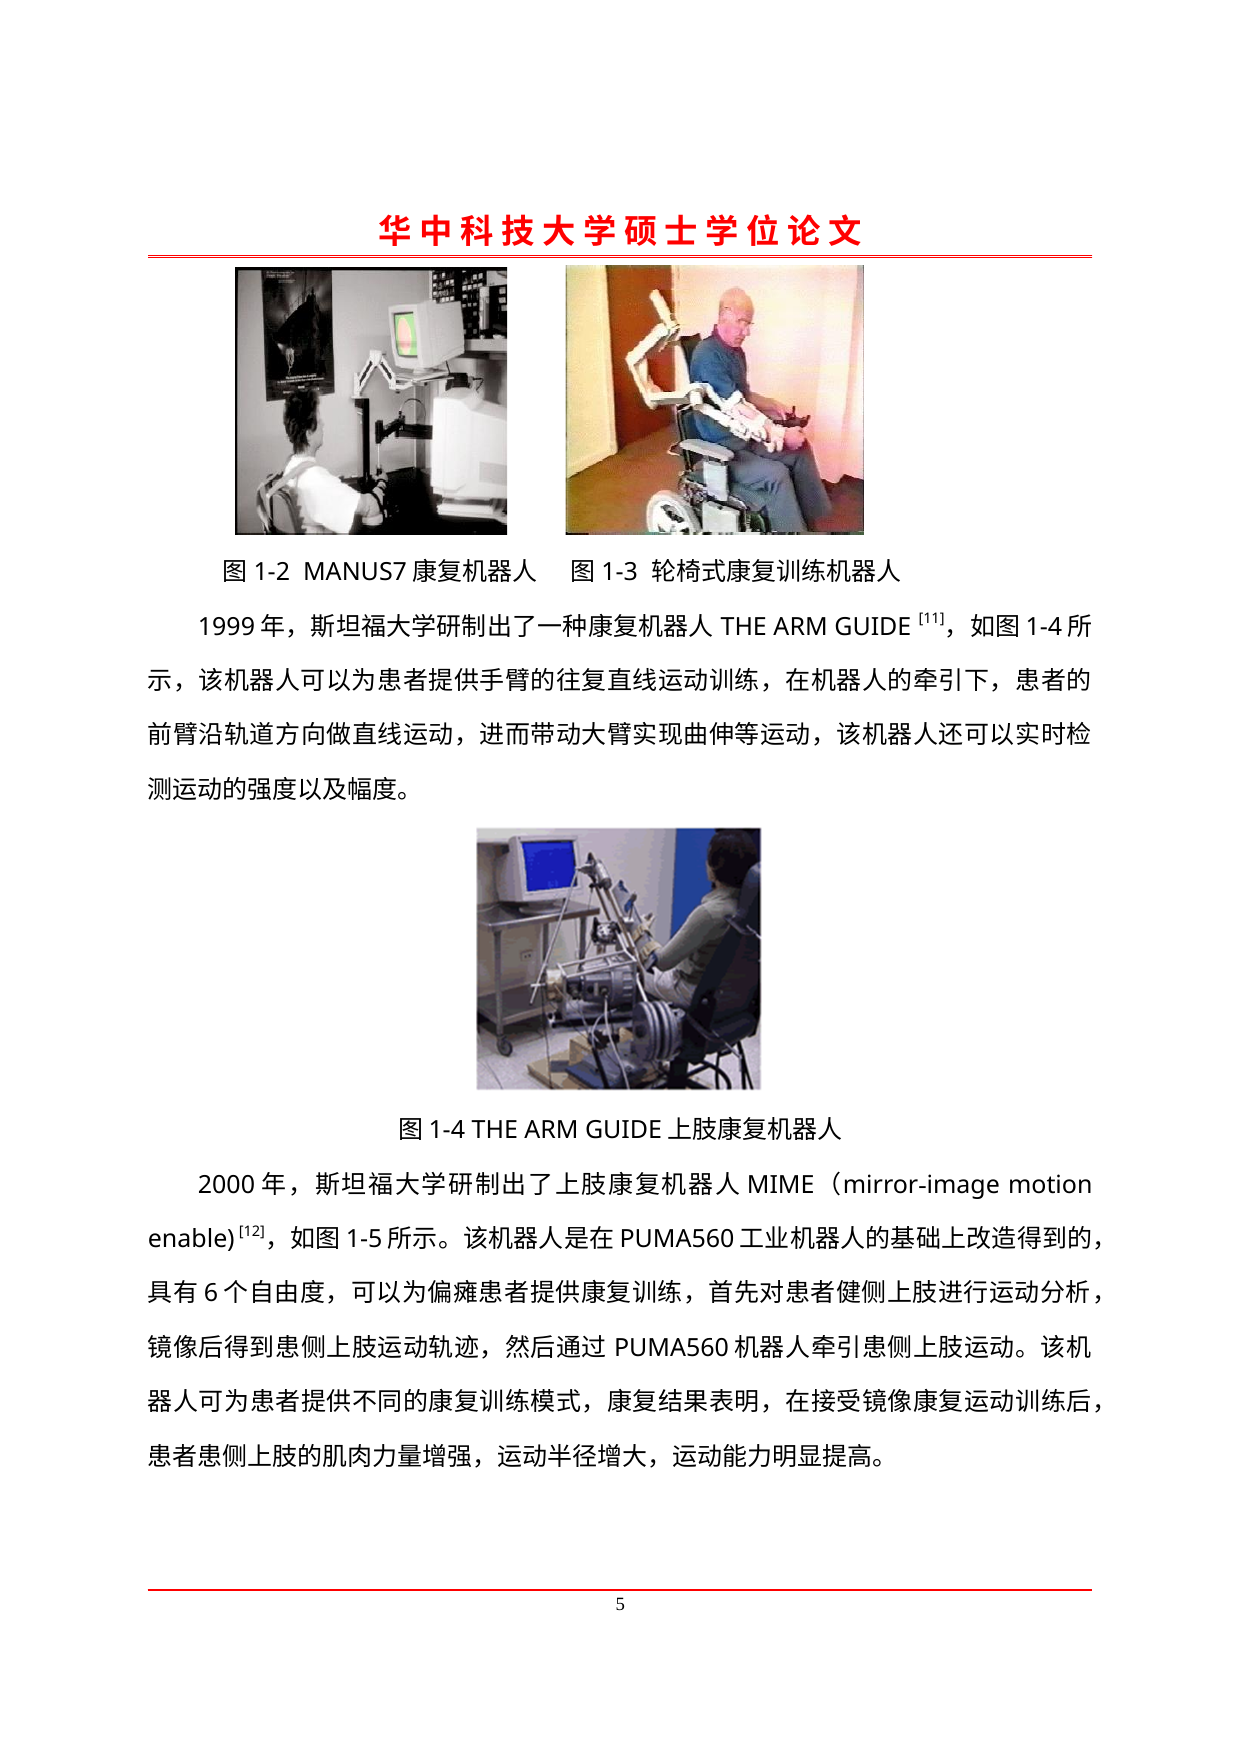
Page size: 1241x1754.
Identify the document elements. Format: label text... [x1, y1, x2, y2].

text 1999年，斯坦福大学研制出了一种康复机器人THE ARM GUIDE [11]，如图1-4所示，该机器人可以为患者提供手臂的往复直线运动训练，在机器人的牵引下，患者的前臂沿轨道方向做直线运动，进而带动大臂实现曲伸等运动，该机器人还可以实时检测运动的强度以及幅度。 [148, 606, 1092, 805]
picture [235, 267, 508, 535]
text 图1-4 THE ARM GUIDE上肢康复机器人 [148, 1110, 1092, 1146]
text 图 1-2 MANUS7康复机器人 图 1-3 轮椅式康复训练机器人 [148, 552, 1092, 588]
picture [468, 823, 772, 1096]
picture [565, 265, 864, 535]
text 2000年，斯坦福大学研制出了上肢康复机器人MIME（mirror-image motion enable) [12]，如图1-5所示。该机器人是在PUMA560工业机器人的基础上改造得到的，具有6个自由度，可以为偏瘫患者提供康复训练，首先对患者健侧上肢进行运动分析，镜像后得到患侧上肢运动轨迹，然后通过PUMA560机器人牵引患侧上肢运动。该机器人可为患者提供不同的康复训练模式，康复结果表明，在接受镜像康复运动训练后，患者患侧上肢的肌肉力量增强，运动半径增大，运动能力明显提高。 [148, 1164, 1092, 1472]
